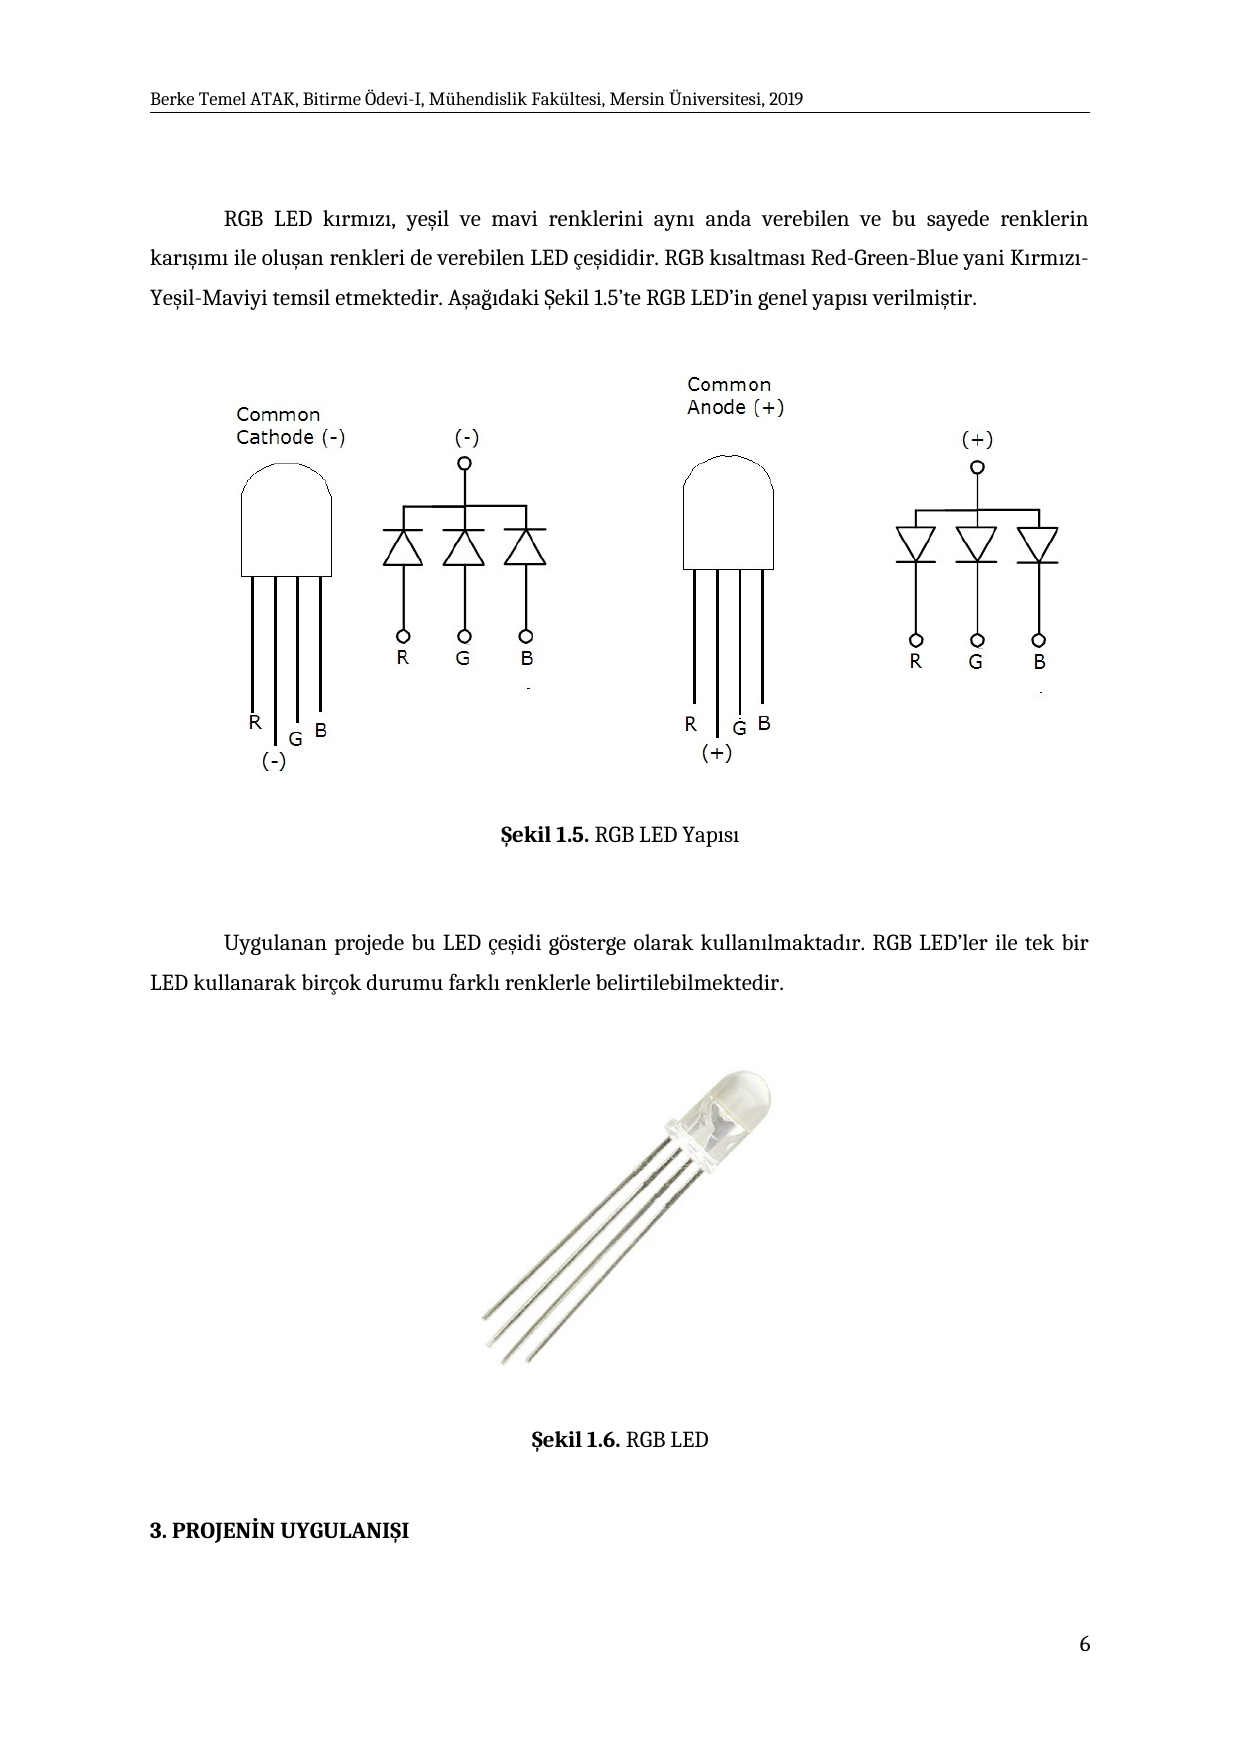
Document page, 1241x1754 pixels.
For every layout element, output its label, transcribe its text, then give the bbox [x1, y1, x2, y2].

picture [438, 1038, 803, 1403]
text Uygulanan projede bu LED çeşidi gösterge olarak kullanılmaktadır. RGB LED’ler ile tek bir LED kullanarak birçok durumu farklı renklerle belirtilebilmektedir. [150, 930, 1090, 996]
picture [167, 353, 1073, 780]
text Şekil 1.5. RGB LED Yapısı [150, 822, 1090, 848]
text RGB LED kırmızı, yeşil ve mavi renklerini aynı anda verebilen ve bu sayede renklerin karışımı ile oluşan renkleri de verebilen LED çeşididir. RGB kısaltması Red-Green-Blue yani Kırmızı-Yeşil-Maviyi temsil etmektedir. Aşağıdaki Şekil 1.5’te RGB LED’in genel yapısı verilmiştir. [150, 206, 1090, 311]
text 3. PROJENİN UYGULANIŞI [150, 1517, 1090, 1544]
text Şekil 1.6. RGB LED [150, 1427, 1090, 1453]
